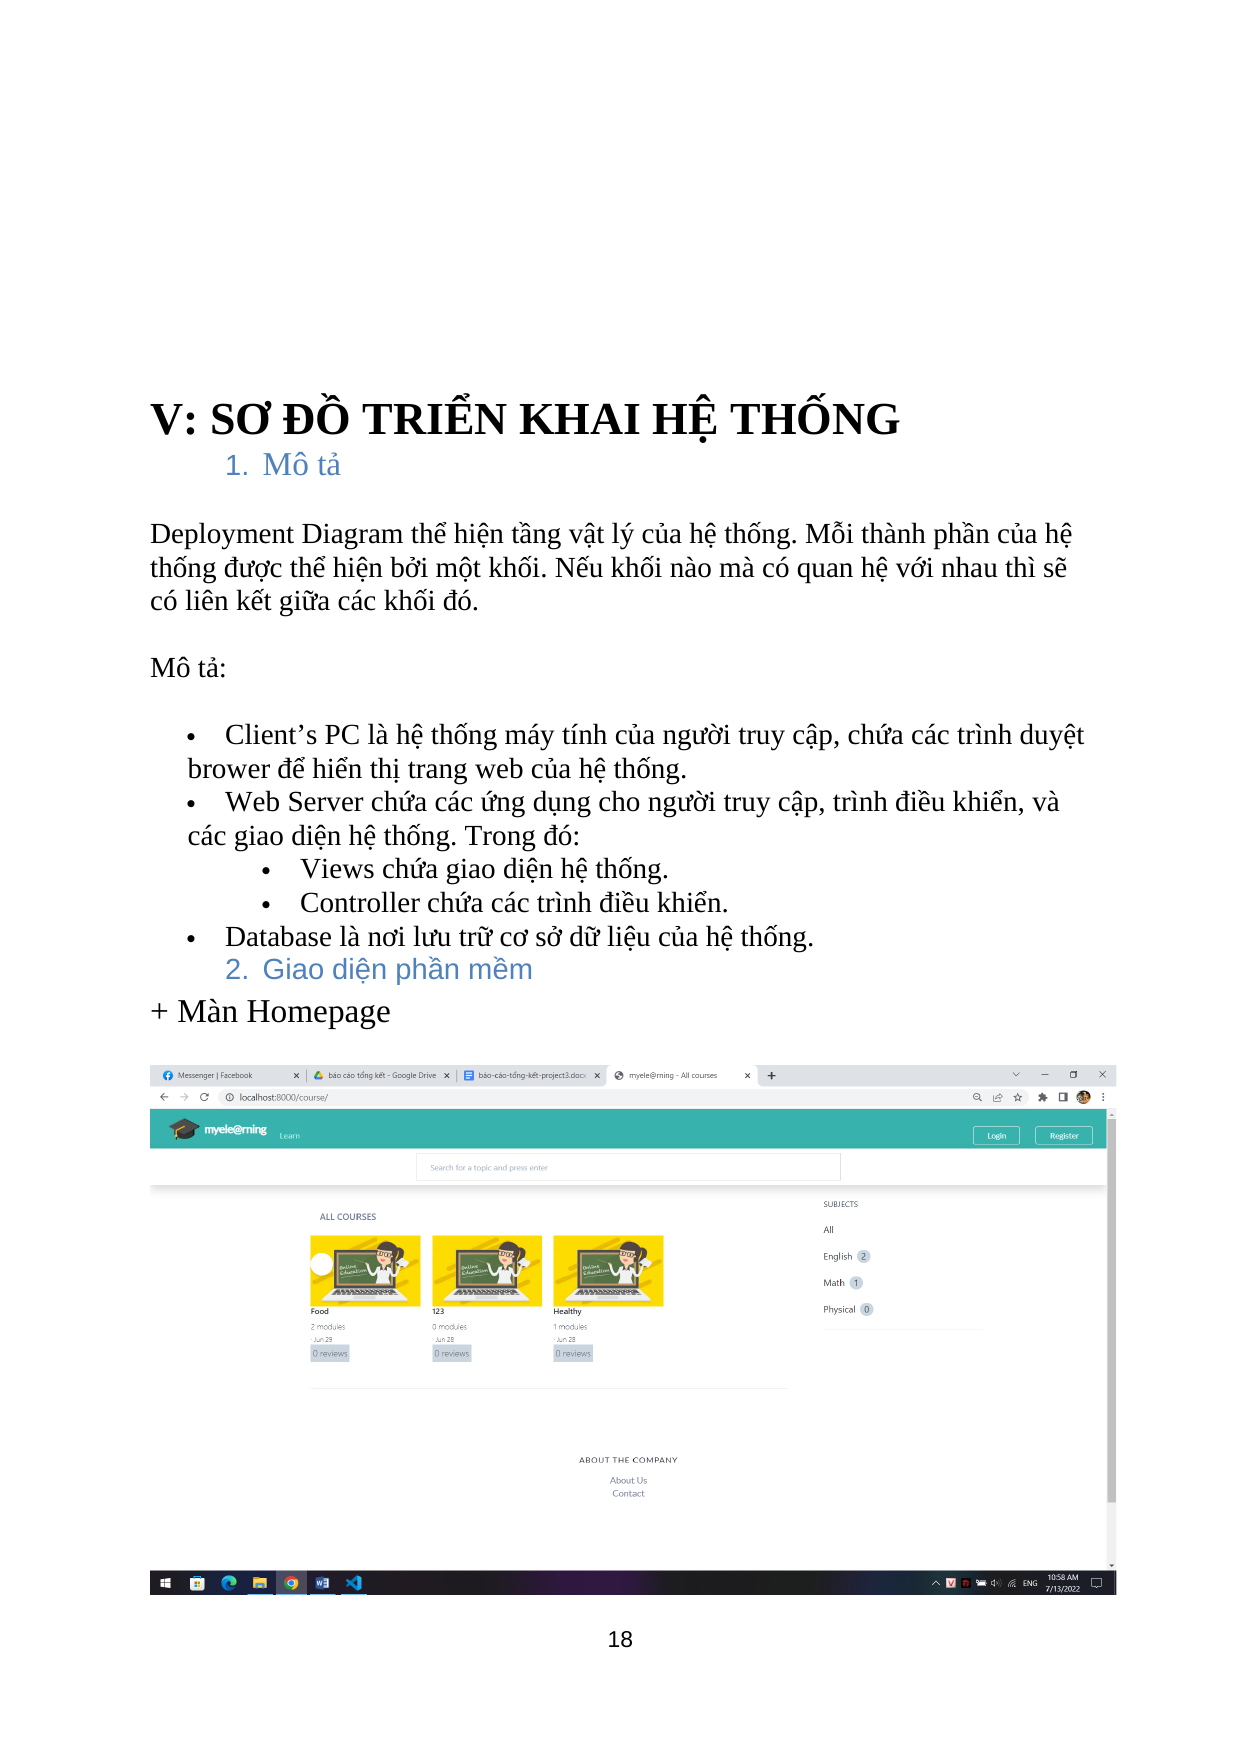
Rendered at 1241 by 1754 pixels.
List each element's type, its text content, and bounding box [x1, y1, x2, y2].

text + Màn Homepage [150, 991, 1090, 1029]
list Client’s PC là hệ thống máy tính của người truy cập, chứa các trình duyệt brower để hiển thị trang web của hệ thống. [187, 717, 1090, 784]
list Web Server chứa các ứng dụng cho người truy cập, trình điều khiển, và các giao diện hệ thống. Trong đó: [187, 784, 1090, 852]
text V: SƠ ĐỒ TRIỂN KHAI HỆ THỐNG [150, 392, 1090, 444]
list Views chứa giao diện hệ thống. [262, 852, 1090, 885]
list Giao diện phần mềm [225, 952, 1090, 986]
list Database là nơi lưu trữ cơ sở dữ liệu của hệ thống. [187, 919, 1090, 952]
text Deployment Diagram thể hiện tầng vật lý của hệ thống. Mỗi thành phần của hệ thống được thể hiện bởi một khối. Nếu khối nào mà có quan hệ với nhau thì sẽ có liên kết giữa các khối đó. [150, 516, 1090, 617]
picture [150, 1065, 1117, 1595]
list Mô tả [225, 444, 1090, 483]
text Mô tả: [150, 650, 1090, 684]
list Controller chứa các trình điều khiển. [262, 885, 1090, 919]
